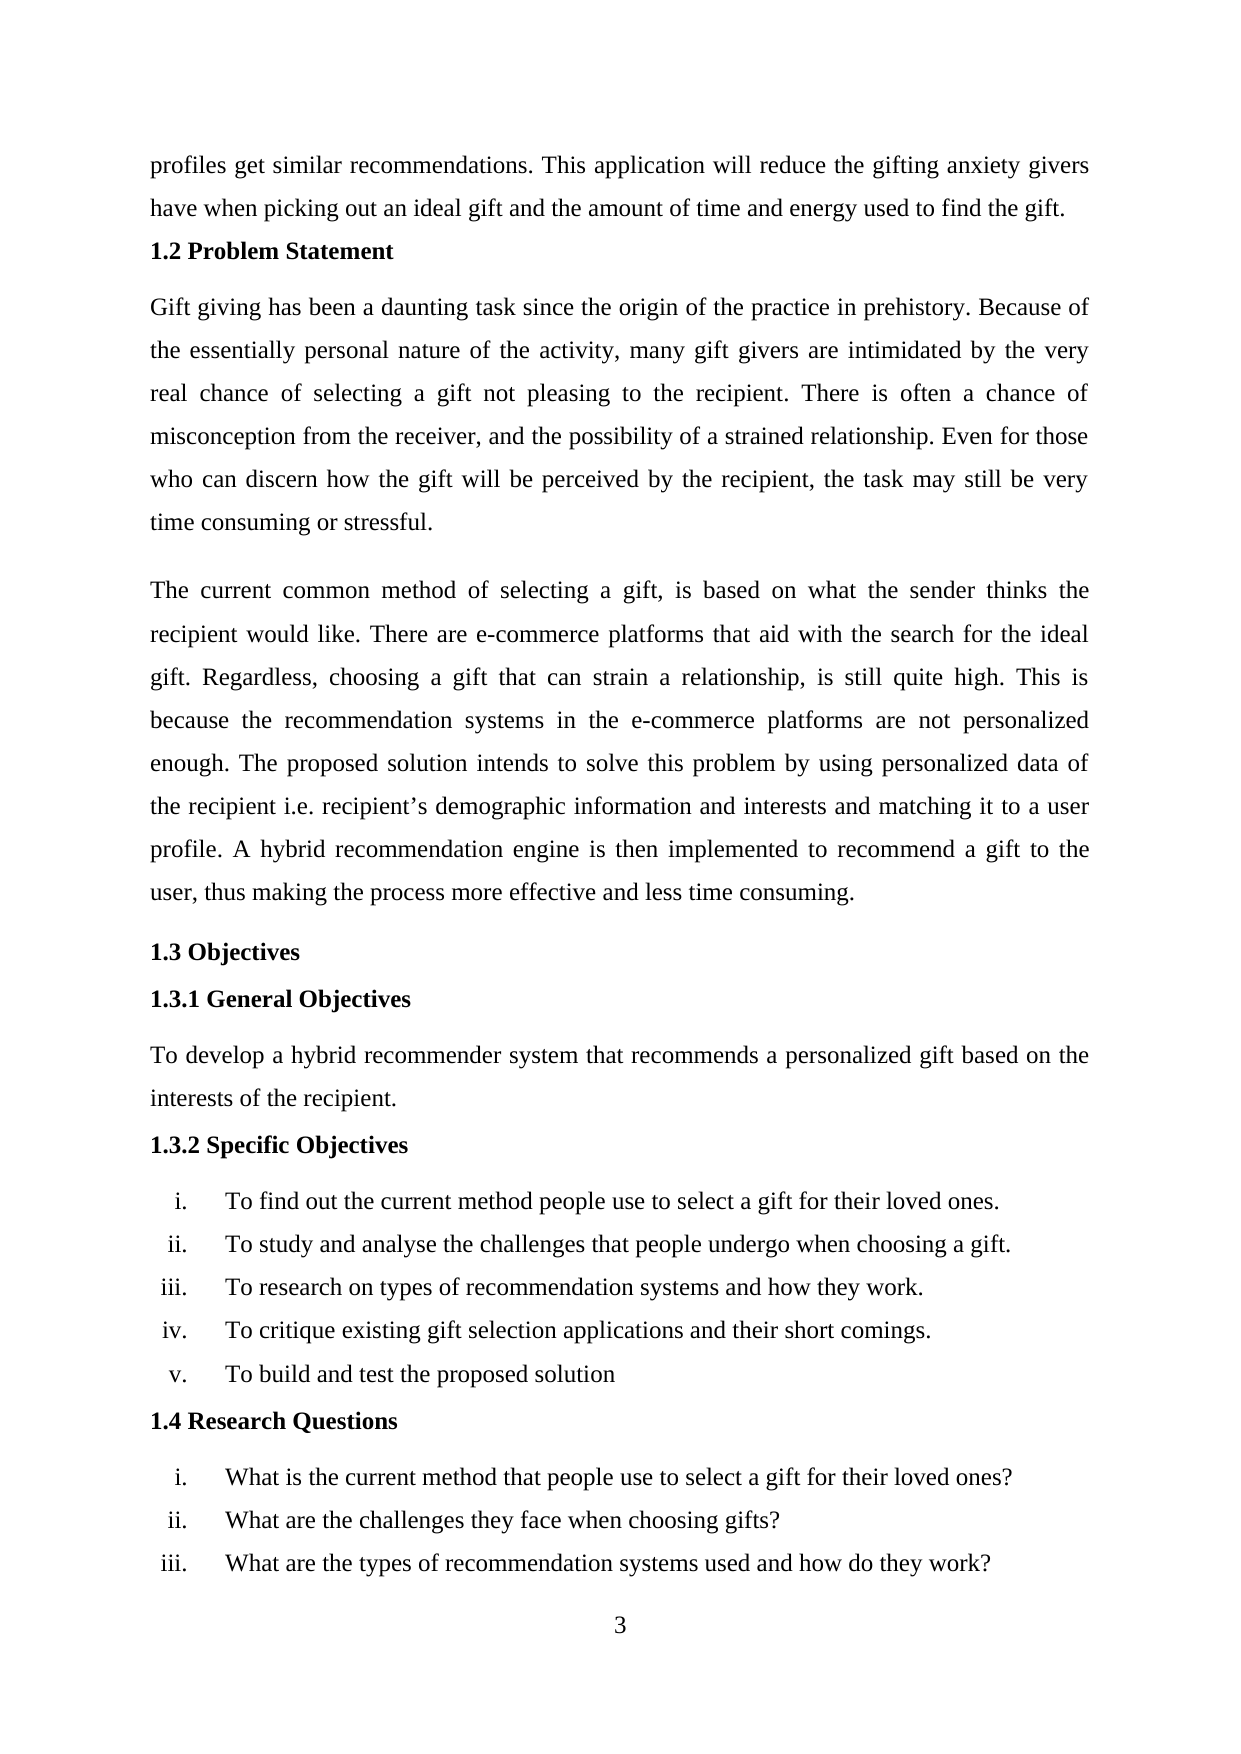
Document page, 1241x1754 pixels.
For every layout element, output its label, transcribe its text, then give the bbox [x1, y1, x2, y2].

list What are the challenges they face when choosing gifts? [187, 1505, 1090, 1533]
subtitle 1.3.1 General Objectives [150, 984, 1090, 1013]
text To develop a hybrid recommender system that recommends a personalized gift based on the interests of the recipient. [150, 1040, 1090, 1112]
subtitle 1.4 Research Questions [150, 1406, 1090, 1435]
list To find out the current method people use to select a gift for their loved ones. [187, 1186, 1090, 1215]
list To study and analyse the challenges that people undergo when choosing a gift. [187, 1229, 1090, 1258]
list What is the current method that people use to select a gift for their loved ones? [187, 1462, 1090, 1490]
subtitle 1.3 Objectives [150, 937, 1090, 966]
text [150, 150, 1090, 222]
subtitle 1.2 Problem Statement [150, 236, 1090, 265]
text The current common method of selecting a gift, is based on what the sender thinks the recipient would like. There are e-commerce platforms that aid with the search for the ideal gift. Regardless, choosing a gift that can strain a relationship, is still quite high. This is because the recommendation systems in the e-commerce platforms are not personalized enough. The proposed solution intends to solve this problem by using personalized data of the recipient i.e. recipient’s demographic information and interests and matching it to a user profile. A hybrid recommendation engine is then implemented to recommend a gift to the user, thus making the process more effective and less time consuming. [150, 576, 1090, 906]
list What are the types of recommendation systems used and how do they work? [187, 1548, 1090, 1577]
list To research on types of recommendation systems and how they work. [187, 1272, 1090, 1301]
list To build and test the proposed solution [187, 1359, 1090, 1387]
list To critique existing gift selection applications and their short comings. [187, 1316, 1090, 1344]
subtitle 1.3.2 Specific Objectives [150, 1131, 1090, 1159]
text Gift giving has been a daunting task since the origin of the practice in prehistory. Because of the essentially personal nature of the activity, many gift givers are intimidated by the very real chance of selecting a gift not pleasing to the recipient. There is often a chance of misconception from the receiver, and the possibility of a strained relationship. Even for those who can discern how the gift will be perceived by the recipient, the task may still be very time consuming or stressful. [150, 292, 1090, 536]
